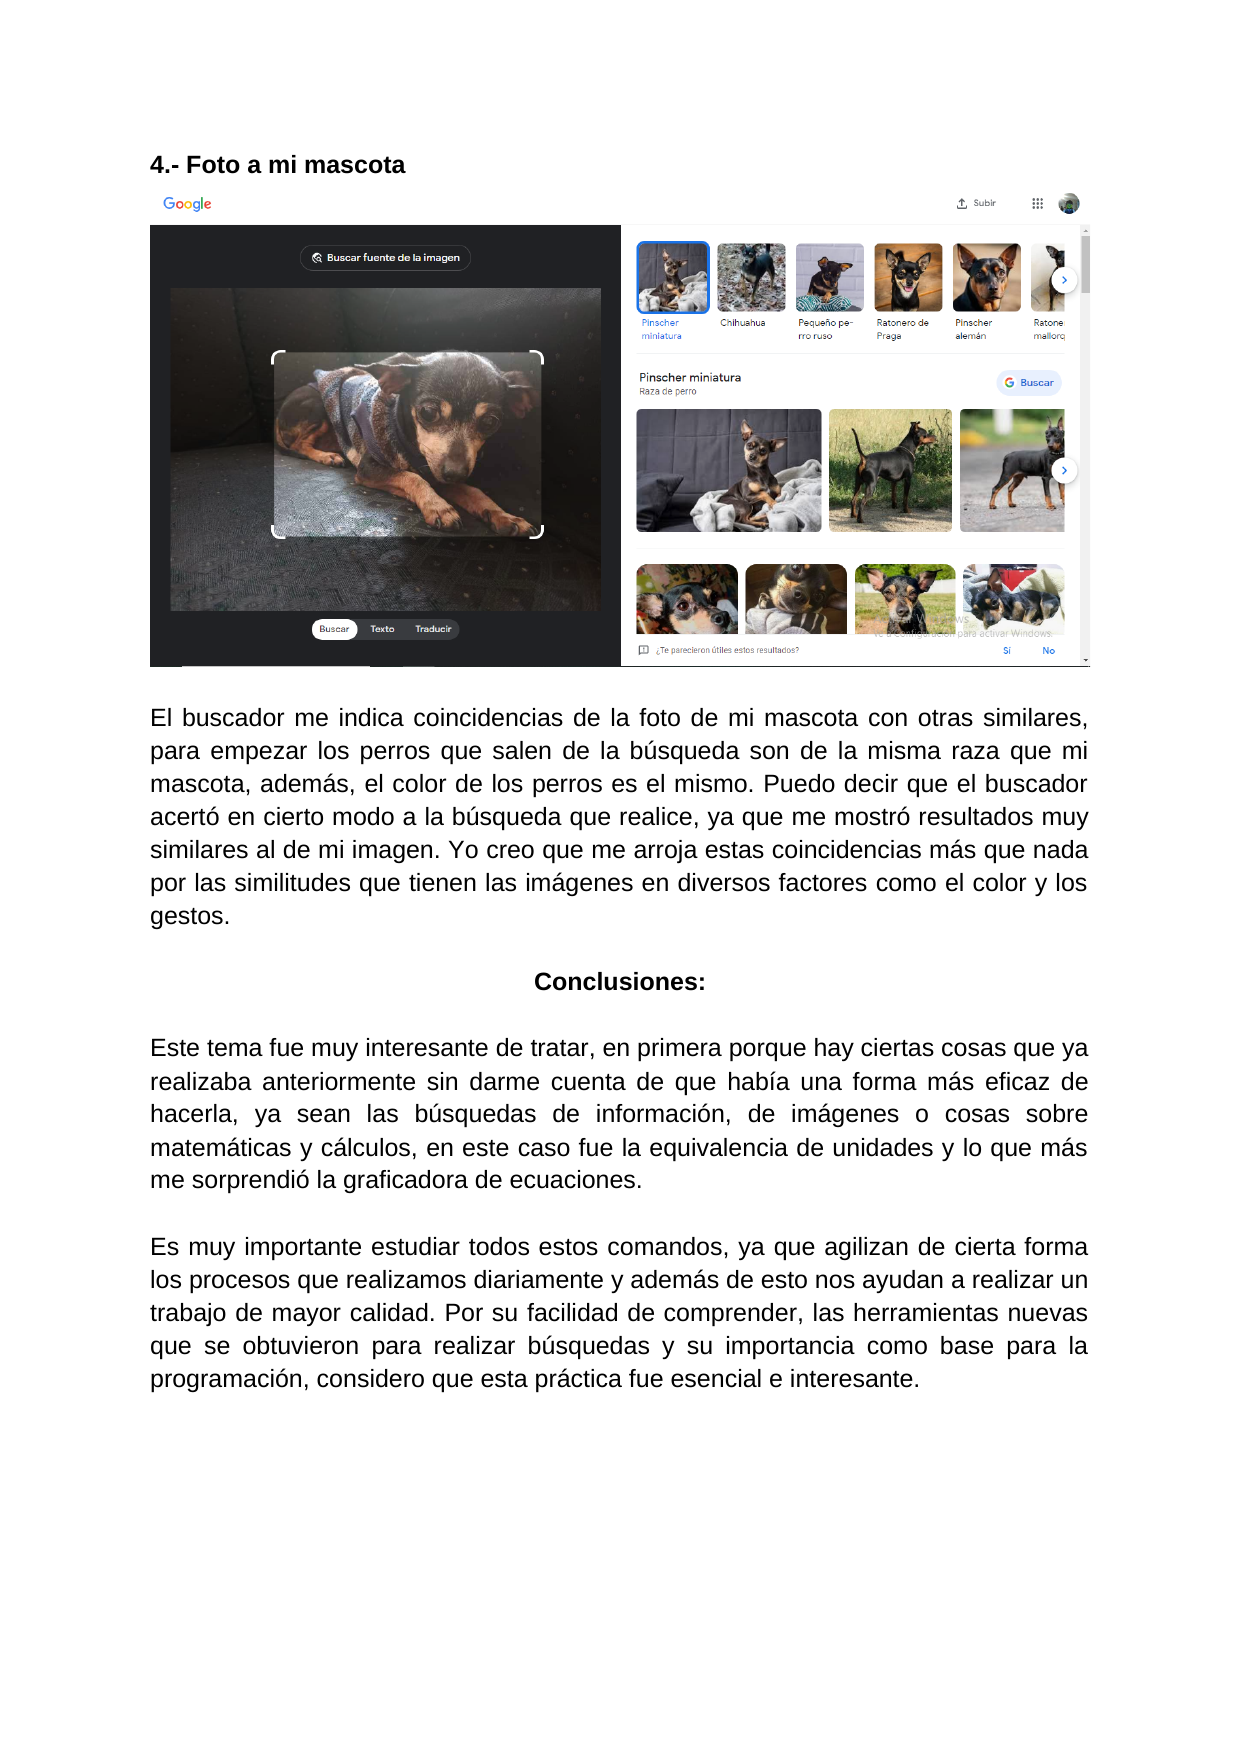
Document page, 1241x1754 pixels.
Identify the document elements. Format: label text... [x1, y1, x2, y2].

text Este tema fue muy interesante de tratar, en primera porque hay ciertas cosas que ya realizaba anteriormente sin darme cuenta de que había una forma más eficaz de hacerla, ya sean las búsquedas de información, de imágenes o cosas sobre matemáticas y cálculos, en este caso fue la equivalencia de unidades y lo que más me sorprendió la graficadora de ecuaciones. [150, 1033, 1090, 1194]
text Conclusiones: [150, 967, 1090, 996]
text El buscador me indica coincidencias de la foto de mi mascota con otras similares, para empezar los perros que salen de la búsqueda son de la misma raza que mi mascota, además, el color de los perros es el mismo. Puedo decir que el buscador acertó en cierto modo a la búsqueda que realice, ya que me mostró resultados muy similares al de mi imagen. Yo creo que me arroja estas coincidencias más que nada por las similitudes que tienen las imágenes en diversos factores como el color y los gestos. [150, 703, 1090, 930]
text Es muy importante estudiar todos estos comandos, ya que agilizan de cierta forma los procesos que realizamos diariamente y además de esto nos ayudan a realizar un trabajo de mayor calidad. Por su facilidad de comprender, las herramientas nuevas que se obtuvieron para realizar búsquedas y su importancia como base para la programación, considero que esta práctica fue esencial e interesante. [150, 1232, 1090, 1392]
text 4.- Foto a mi mascota [150, 150, 1090, 179]
picture [150, 183, 1091, 667]
